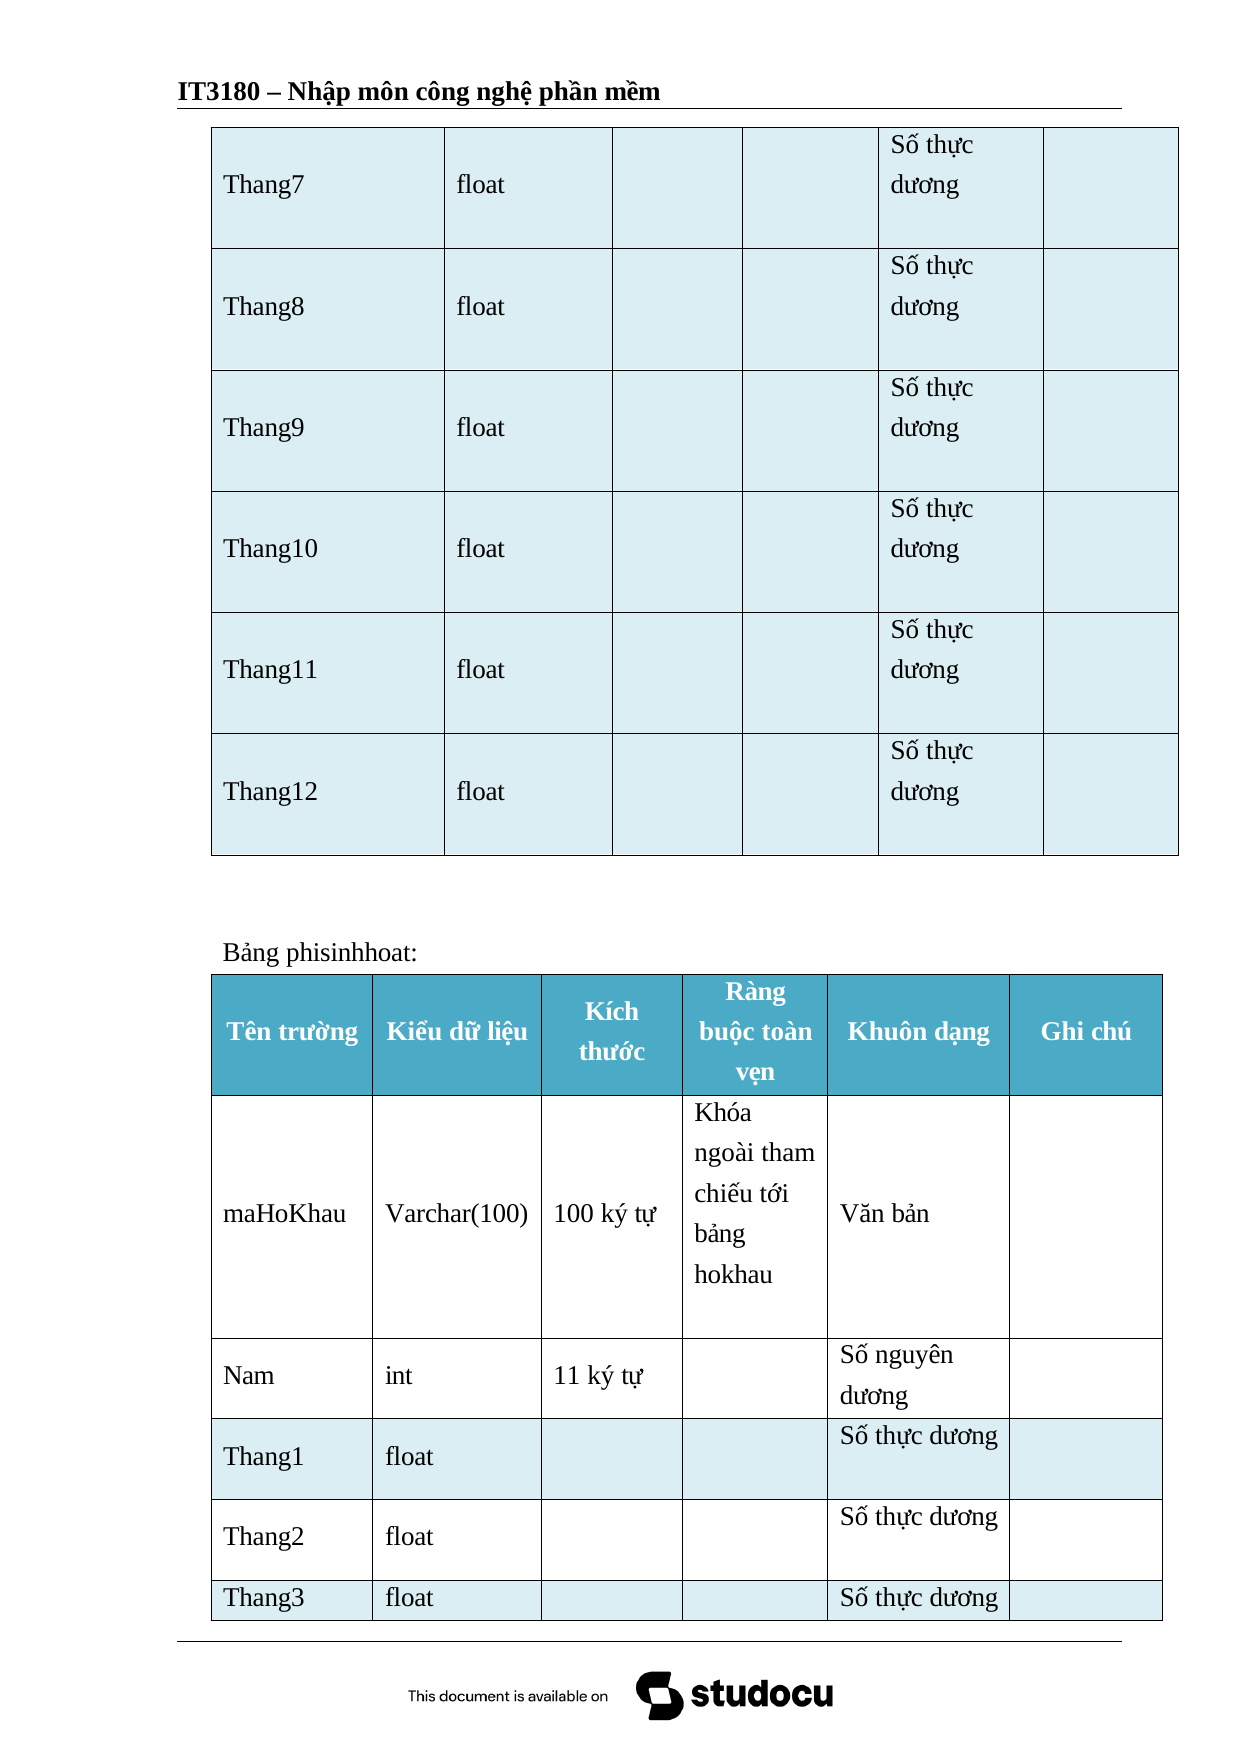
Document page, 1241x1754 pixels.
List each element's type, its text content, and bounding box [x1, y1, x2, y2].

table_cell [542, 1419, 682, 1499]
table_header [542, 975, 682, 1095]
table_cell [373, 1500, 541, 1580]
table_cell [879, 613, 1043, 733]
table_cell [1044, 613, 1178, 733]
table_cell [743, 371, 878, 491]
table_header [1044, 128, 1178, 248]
text Bảng phisinhhoat: [222, 936, 1152, 968]
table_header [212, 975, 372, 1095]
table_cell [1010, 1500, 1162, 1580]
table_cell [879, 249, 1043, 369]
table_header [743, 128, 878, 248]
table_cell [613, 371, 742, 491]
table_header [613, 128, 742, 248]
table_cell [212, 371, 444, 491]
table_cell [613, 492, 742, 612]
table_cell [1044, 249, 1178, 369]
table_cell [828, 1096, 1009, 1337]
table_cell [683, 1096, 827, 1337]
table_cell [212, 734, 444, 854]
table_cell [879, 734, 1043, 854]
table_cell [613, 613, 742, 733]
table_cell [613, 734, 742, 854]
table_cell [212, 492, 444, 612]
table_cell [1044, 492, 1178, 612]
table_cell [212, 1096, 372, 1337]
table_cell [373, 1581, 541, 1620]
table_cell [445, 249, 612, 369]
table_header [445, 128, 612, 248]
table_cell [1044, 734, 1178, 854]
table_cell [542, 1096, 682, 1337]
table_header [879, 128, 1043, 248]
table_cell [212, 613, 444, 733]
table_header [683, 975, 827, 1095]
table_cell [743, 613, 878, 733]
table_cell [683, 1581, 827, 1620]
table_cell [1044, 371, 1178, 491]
picture [307, 1665, 933, 1726]
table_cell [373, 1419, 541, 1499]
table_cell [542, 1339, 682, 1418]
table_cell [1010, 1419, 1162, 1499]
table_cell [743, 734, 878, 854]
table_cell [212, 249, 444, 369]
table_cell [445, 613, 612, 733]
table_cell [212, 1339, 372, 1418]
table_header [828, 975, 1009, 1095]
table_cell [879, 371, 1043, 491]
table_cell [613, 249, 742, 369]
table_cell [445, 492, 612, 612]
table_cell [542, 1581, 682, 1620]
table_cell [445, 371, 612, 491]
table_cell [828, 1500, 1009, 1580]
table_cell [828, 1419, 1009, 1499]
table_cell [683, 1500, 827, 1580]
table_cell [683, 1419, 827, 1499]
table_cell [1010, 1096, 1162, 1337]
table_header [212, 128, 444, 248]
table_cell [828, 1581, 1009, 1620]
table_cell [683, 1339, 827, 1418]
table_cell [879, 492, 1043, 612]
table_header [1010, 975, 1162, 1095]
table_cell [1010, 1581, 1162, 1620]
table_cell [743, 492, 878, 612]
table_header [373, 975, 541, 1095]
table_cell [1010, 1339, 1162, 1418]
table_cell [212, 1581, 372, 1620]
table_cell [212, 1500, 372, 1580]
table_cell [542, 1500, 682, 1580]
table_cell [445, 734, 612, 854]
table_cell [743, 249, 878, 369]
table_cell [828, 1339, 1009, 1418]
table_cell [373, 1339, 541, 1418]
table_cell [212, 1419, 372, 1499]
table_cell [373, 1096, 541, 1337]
